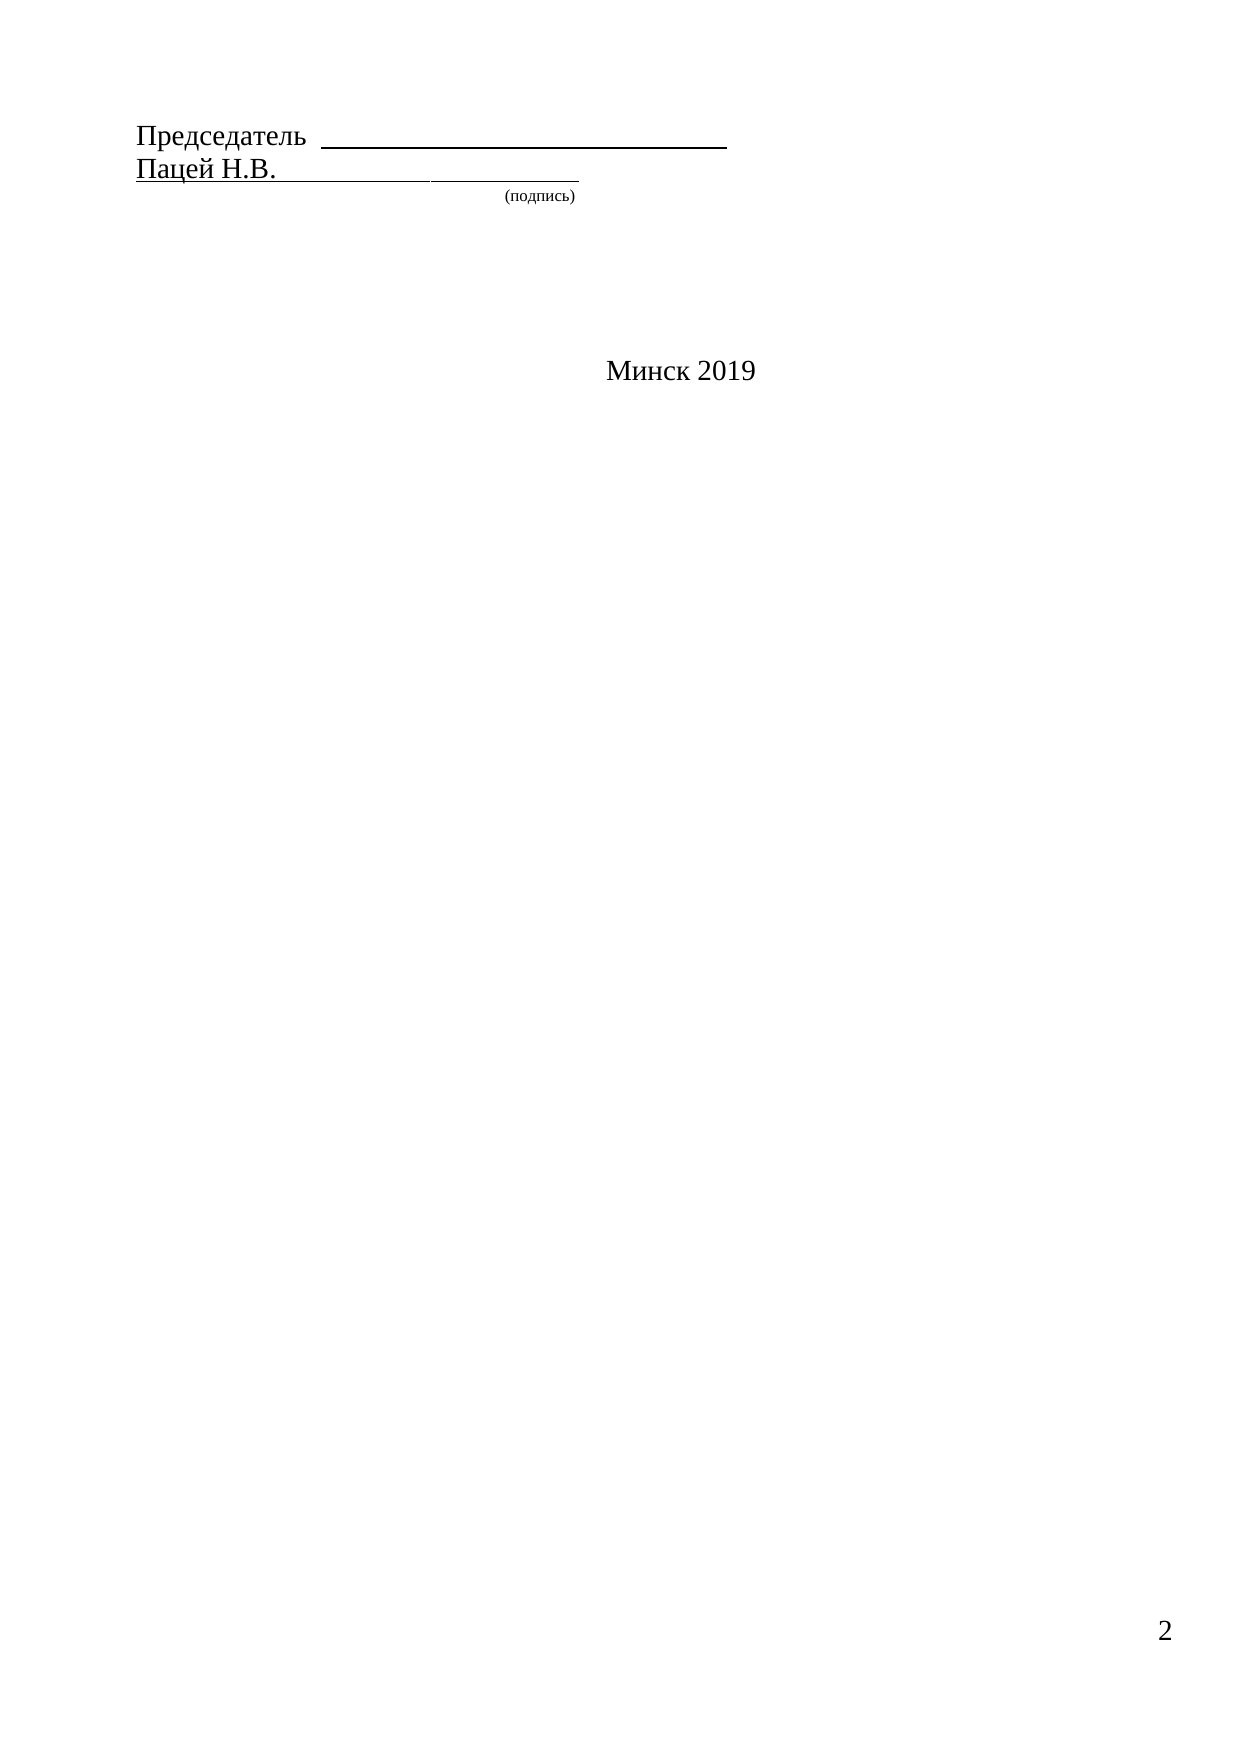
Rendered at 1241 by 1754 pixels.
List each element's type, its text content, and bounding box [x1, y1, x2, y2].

text (подпись) [431, 185, 1181, 219]
text Председатель Пацей Н.В. [136, 118, 1181, 185]
text Минск 2019 [180, 353, 1181, 386]
